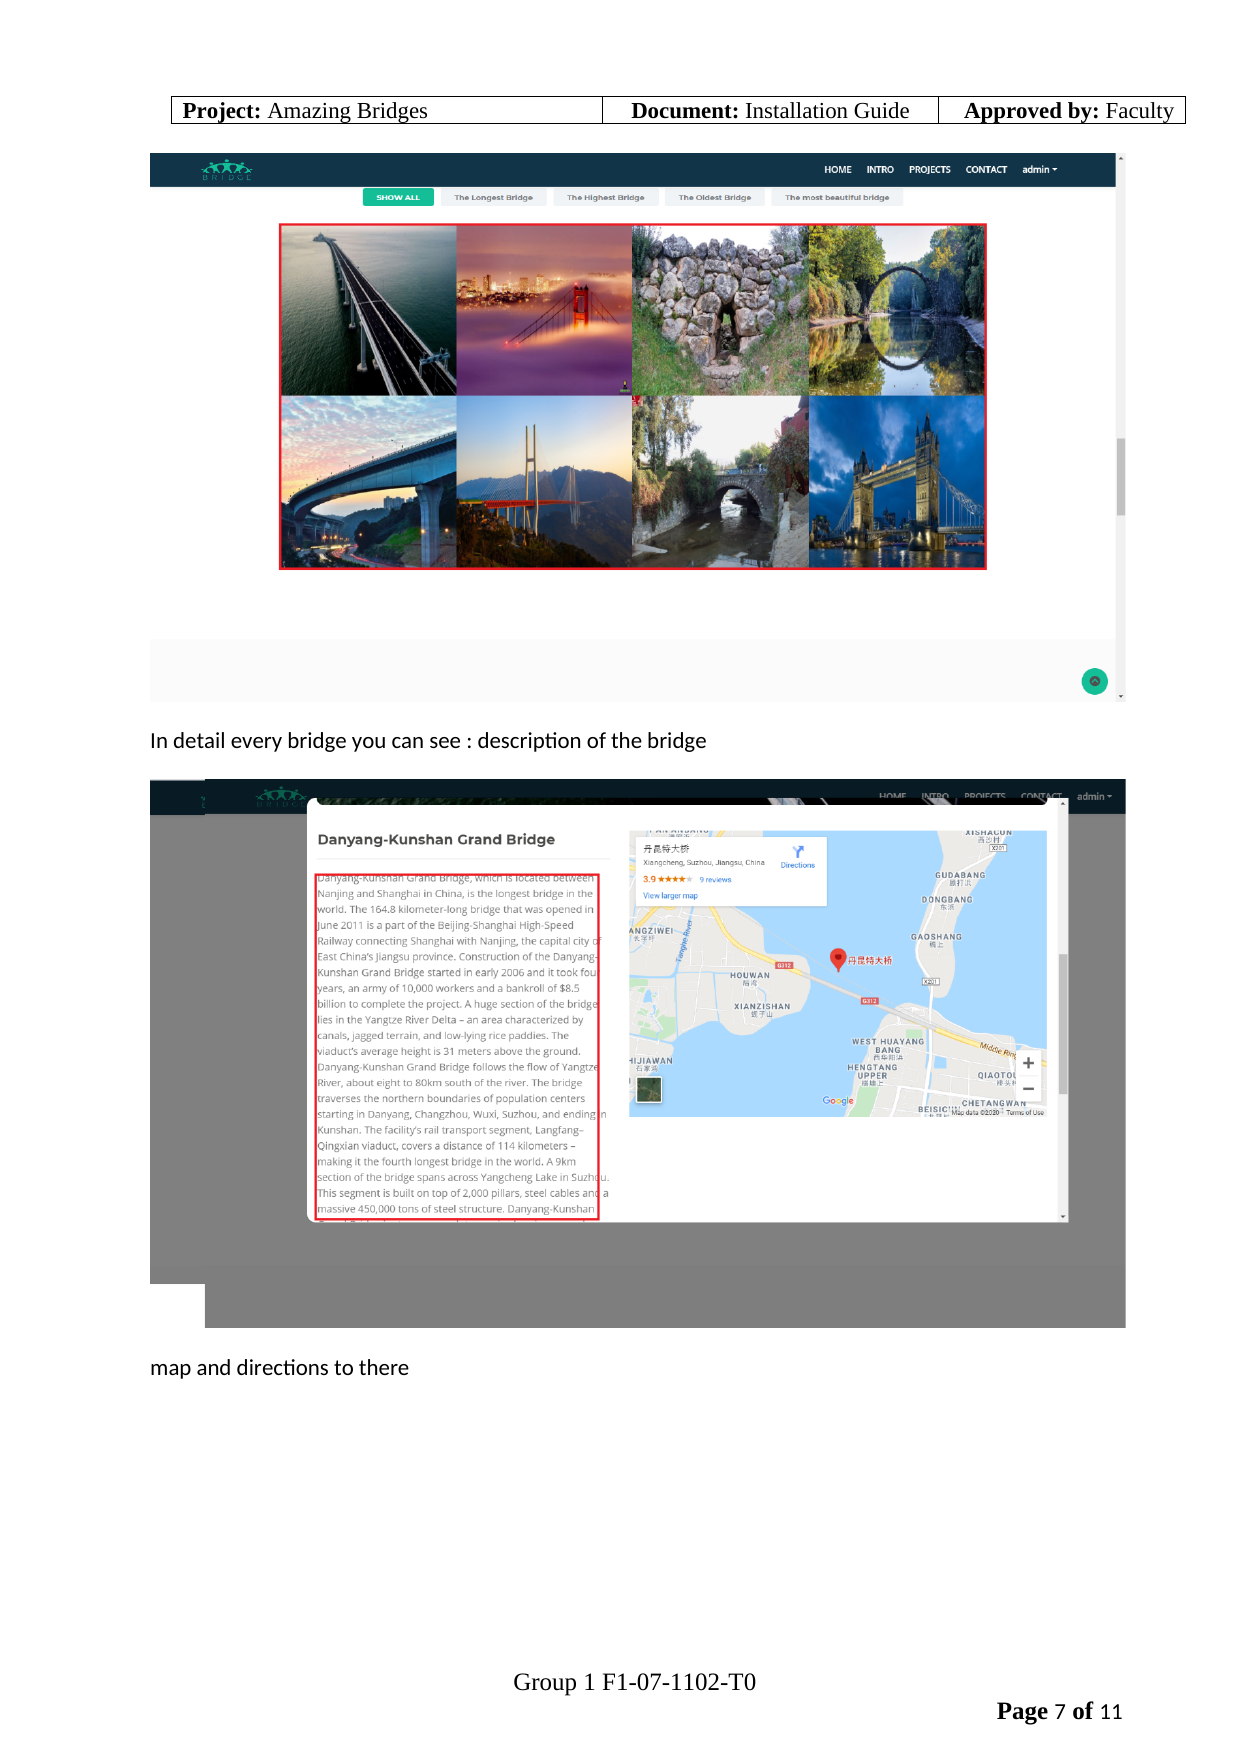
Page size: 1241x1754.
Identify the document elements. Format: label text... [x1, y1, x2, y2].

text map and directions to there [150, 1353, 1162, 1381]
picture [150, 153, 1126, 702]
text In detail every bridge you can see : description of the bridge [150, 726, 1162, 754]
picture [150, 779, 1126, 1328]
